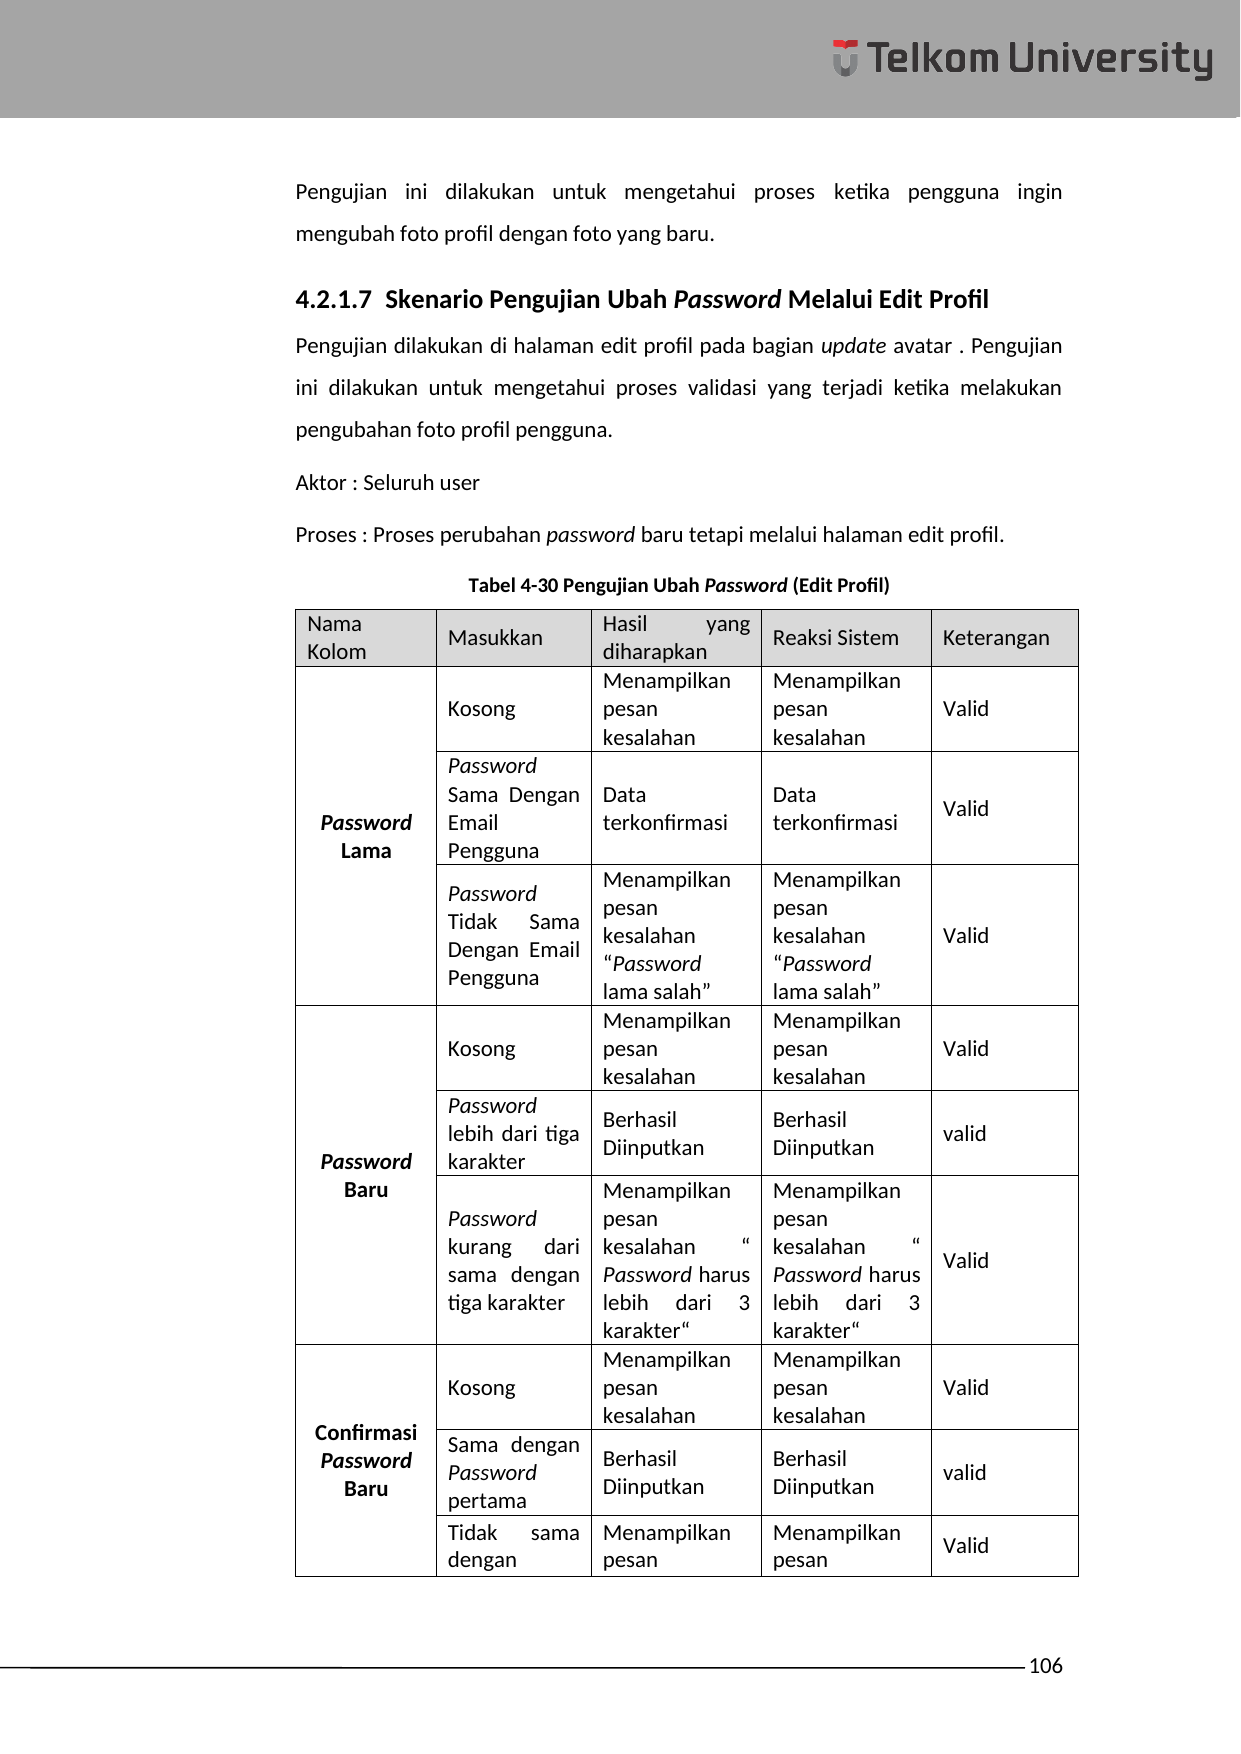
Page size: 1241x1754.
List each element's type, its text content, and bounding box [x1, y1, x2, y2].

table_cell Menampilkan pesan kesalahan [592, 1006, 761, 1090]
table_cell Kosong [437, 1345, 591, 1429]
table_cell valid [932, 1091, 1078, 1175]
table_cell Berhasil Diinputkan [592, 1430, 761, 1514]
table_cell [592, 1516, 761, 1576]
table_cell Valid [932, 752, 1078, 864]
table_cell Valid [932, 667, 1078, 751]
table_cell Valid [932, 1176, 1078, 1344]
table_cell Menampilkan pesan kesalahan [592, 1345, 761, 1429]
table_cell Password lebih dari tiga karakter [437, 1091, 591, 1175]
table_header Keterangan [932, 610, 1078, 666]
picture [833, 40, 1213, 81]
table_cell Valid [932, 1516, 1078, 1576]
text Pengujian ini dilakukan untuk mengetahui proses ketika pengguna ingin mengubah foto profil dengan foto yang baru. [295, 177, 1063, 247]
text Aktor : Seluruh user [295, 468, 1063, 496]
table_cell Password Sama Dengan Email Pengguna [437, 752, 591, 864]
table_cell Valid [932, 865, 1078, 1005]
text Proses : Proses perubahan password baru tetapi melalui halaman edit profil. [295, 520, 1063, 548]
table_cell Menampilkan pesan kesalahan “Password lama salah” [592, 865, 761, 1005]
table_header Hasil yang diharapkan [592, 610, 761, 666]
table_cell Menampilkan pesan kesalahan “ Password harus lebih dari 3 karakter“ [592, 1176, 761, 1344]
subtitle Skenario Pengujian Ubah Password Melalui Edit Profil [295, 282, 1063, 315]
table_header Nama Kolom [296, 610, 436, 666]
table_cell Menampilkan pesan kesalahan [762, 1345, 931, 1429]
table_cell Sama dengan Password pertama [437, 1430, 591, 1514]
table_cell Valid [932, 1006, 1078, 1090]
table_header Masukkan [437, 610, 591, 666]
table_cell Kosong [437, 1006, 591, 1090]
table_cell Kosong [437, 667, 591, 751]
text Pengujian dilakukan di halaman edit profil pada bagian update avatar . Pengujian ini dilakukan untuk mengetahui proses validasi yang terjadi ketika melakukan pengubahan foto profil pengguna. [295, 331, 1063, 443]
table_cell Menampilkan pesan kesalahan [762, 1006, 931, 1090]
table_cell Data terkonfirmasi [592, 752, 761, 864]
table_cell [437, 1516, 591, 1576]
table_cell Confirmasi Password Baru [296, 1345, 436, 1576]
table_cell Password Lama [296, 667, 436, 1005]
table_cell Menampilkan pesan kesalahan [592, 667, 761, 751]
table_cell Menampilkan pesan kesalahan “Password lama salah” [762, 865, 931, 1005]
table_cell Menampilkan pesan kesalahan [762, 667, 931, 751]
table_cell valid [932, 1430, 1078, 1514]
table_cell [762, 1516, 931, 1576]
table_cell Data terkonfirmasi [762, 752, 931, 864]
table_header Reaksi Sistem [762, 610, 931, 666]
table_cell Password Baru [296, 1006, 436, 1344]
table_cell Menampilkan pesan kesalahan “ Password harus lebih dari 3 karakter“ [762, 1176, 931, 1344]
table_cell Password kurang dari sama dengan tiga karakter [437, 1176, 591, 1344]
table_cell Berhasil Diinputkan [592, 1091, 761, 1175]
table_cell Password Tidak Sama Dengan Email Pengguna [437, 865, 591, 1005]
table_cell Valid [932, 1345, 1078, 1429]
table_cell Berhasil Diinputkan [762, 1430, 931, 1514]
table_cell Berhasil Diinputkan [762, 1091, 931, 1175]
